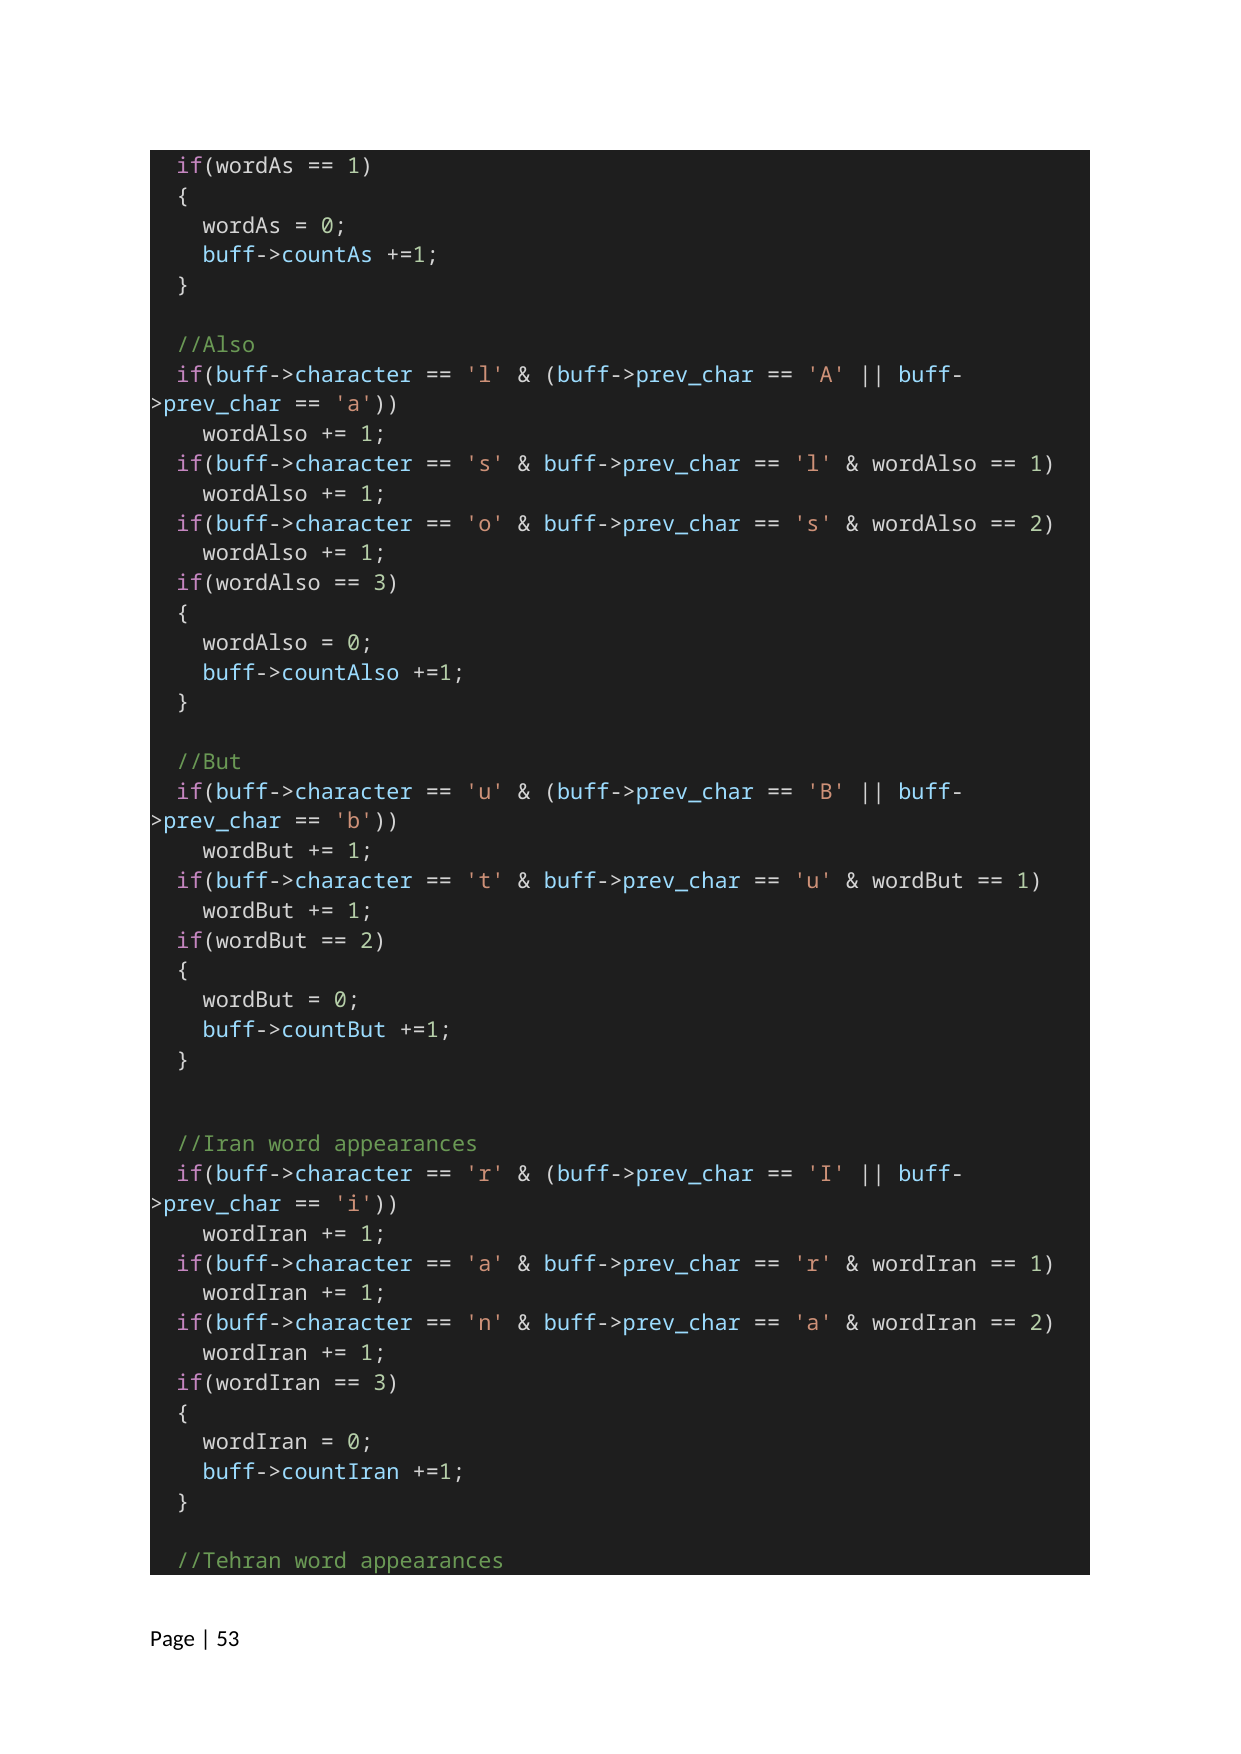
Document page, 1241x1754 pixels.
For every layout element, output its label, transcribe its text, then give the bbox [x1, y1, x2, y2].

text { [150, 1396, 1090, 1426]
text wordAlso += 1; [150, 537, 1090, 567]
text wordIran += 1; [150, 1337, 1090, 1367]
text //But [150, 746, 1090, 776]
text } [150, 269, 1090, 299]
text wordAlso = 0; [150, 627, 1090, 656]
text wordBut += 1; [150, 895, 1090, 924]
text //Also [150, 329, 1090, 358]
text if(wordIran == 3) [150, 1367, 1090, 1396]
text } [150, 686, 1090, 716]
text if(wordAlso == 3) [150, 567, 1090, 597]
text { [150, 954, 1090, 984]
text wordAlso += 1; [150, 478, 1090, 507]
text wordIran += 1; [150, 1277, 1090, 1307]
text buff->countBut +=1; [150, 1014, 1090, 1044]
text buff->countAlso +=1; [150, 656, 1090, 686]
text wordIran = 0; [150, 1426, 1090, 1456]
text if(buff->character == 'r' & (buff->prev_char == 'I' || buff->prev_char == 'i')) [150, 1158, 1090, 1218]
text if(wordBut == 2) [150, 924, 1090, 954]
text { [150, 180, 1090, 209]
text wordIran += 1; [150, 1218, 1090, 1247]
text wordBut += 1; [150, 835, 1090, 865]
text if(buff->character == 'a' & buff->prev_char == 'r' & wordIran == 1) [150, 1247, 1090, 1277]
text { [150, 597, 1090, 627]
text if(wordAs == 1) [150, 150, 1090, 180]
text wordAlso += 1; [150, 418, 1090, 448]
text if(buff->character == 'u' & (buff->prev_char == 'B' || buff->prev_char == 'b')) [150, 776, 1090, 835]
text wordBut = 0; [150, 984, 1090, 1014]
text } [150, 1486, 1090, 1516]
text } [150, 1044, 1090, 1073]
text //Tehran word appearances [150, 1545, 1090, 1575]
text if(buff->character == 'n' & buff->prev_char == 'a' & wordIran == 2) [150, 1307, 1090, 1337]
text if(buff->character == 'l' & (buff->prev_char == 'A' || buff->prev_char == 'a')) [150, 358, 1090, 418]
text wordAs = 0; [150, 209, 1090, 239]
text if(buff->character == 'o' & buff->prev_char == 's' & wordAlso == 2) [150, 507, 1090, 537]
text //Iran word appearances [150, 1128, 1090, 1158]
text buff->countIran +=1; [150, 1456, 1090, 1486]
text if(buff->character == 't' & buff->prev_char == 'u' & wordBut == 1) [150, 865, 1090, 895]
text if(buff->character == 's' & buff->prev_char == 'l' & wordAlso == 1) [150, 448, 1090, 478]
text buff->countAs +=1; [150, 239, 1090, 269]
